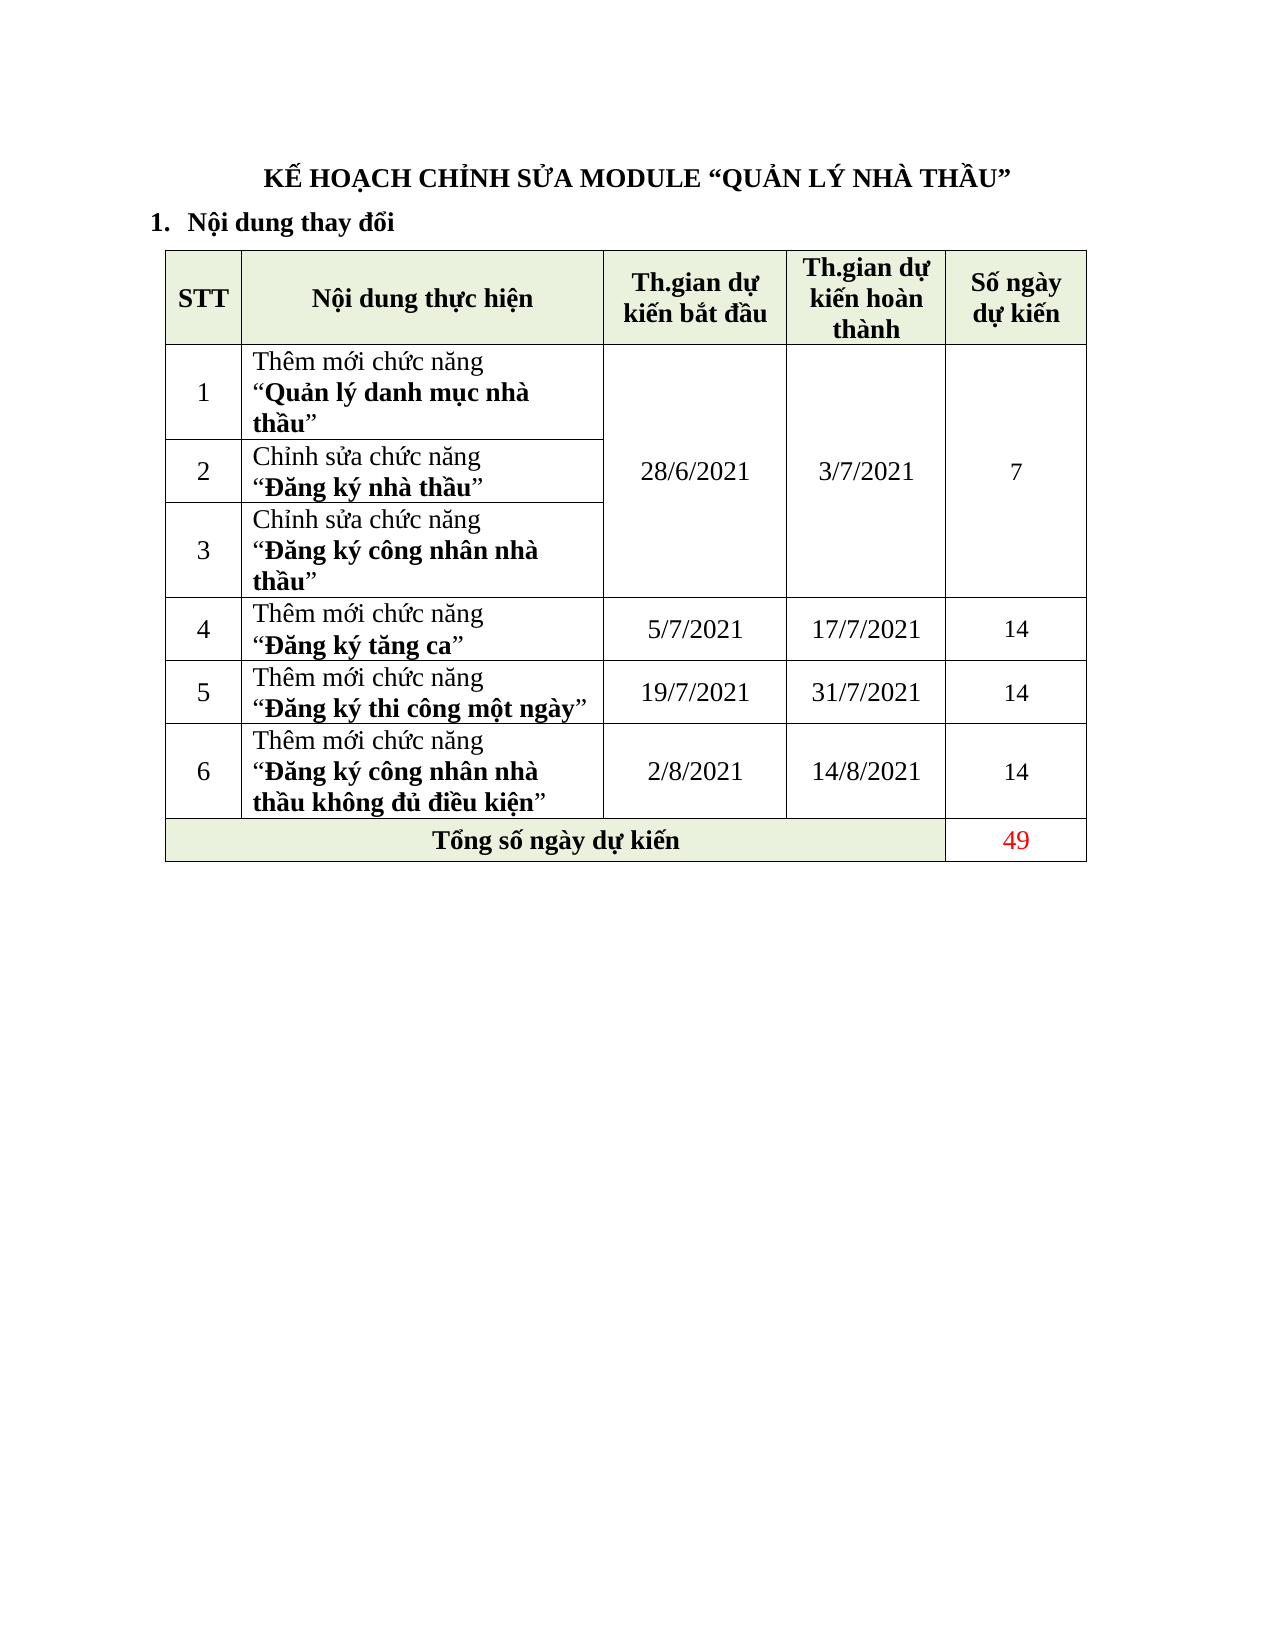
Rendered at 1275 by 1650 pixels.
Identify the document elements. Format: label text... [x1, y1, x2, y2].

table_cell Thêm mới chức năng “Quản lý danh mục nhà thầu” [242, 345, 603, 439]
table_cell Chỉnh sửa chức năng “Đăng ký nhà thầu” [242, 440, 603, 502]
table_cell 1 [166, 345, 241, 439]
table_cell 2/8/2021 [604, 724, 786, 818]
table_cell 49 [946, 819, 1086, 861]
table_cell Tổng số ngày dự kiến [166, 819, 945, 861]
table_cell Chỉnh sửa chức năng “Đăng ký công nhân nhà thầu” [242, 503, 603, 597]
list Nội dung thay đổi [150, 206, 1125, 237]
table_cell 3 [166, 503, 241, 597]
table_cell Thêm mới chức năng “Đăng ký tăng ca” [242, 598, 603, 660]
table_cell 6 [166, 724, 241, 818]
table_cell 19/7/2021 [604, 661, 786, 723]
table_header Nội dung thực hiện [242, 251, 603, 344]
table_cell 14 [946, 724, 1086, 818]
table_cell 7 [946, 345, 1086, 597]
table_cell 17/7/2021 [787, 598, 945, 660]
table_header Số ngày dự kiến [946, 251, 1086, 344]
table_cell 4 [166, 598, 241, 660]
table_cell Thêm mới chức năng “Đăng ký công nhân nhà thầu không đủ điều kiện” [242, 724, 603, 818]
table_header Th.gian dự kiến bắt đầu [604, 251, 786, 344]
table_cell 3/7/2021 [787, 345, 945, 597]
table_cell 14/8/2021 [787, 724, 945, 818]
table_cell 5 [166, 661, 241, 723]
table_cell Thêm mới chức năng “Đăng ký thi công một ngày” [242, 661, 603, 723]
table_cell 14 [946, 661, 1086, 723]
table_cell 5/7/2021 [604, 598, 786, 660]
table_cell 2 [166, 440, 241, 502]
table_header Th.gian dự kiến hoàn thành [787, 251, 945, 344]
table_cell 31/7/2021 [787, 661, 945, 723]
text KẾ HOẠCH CHỈNH SỬA MODULE “QUẢN LÝ NHÀ THẦU” [150, 162, 1125, 194]
table_cell 14 [946, 598, 1086, 660]
table_cell 28/6/2021 [604, 345, 786, 597]
table_header STT [166, 251, 241, 344]
